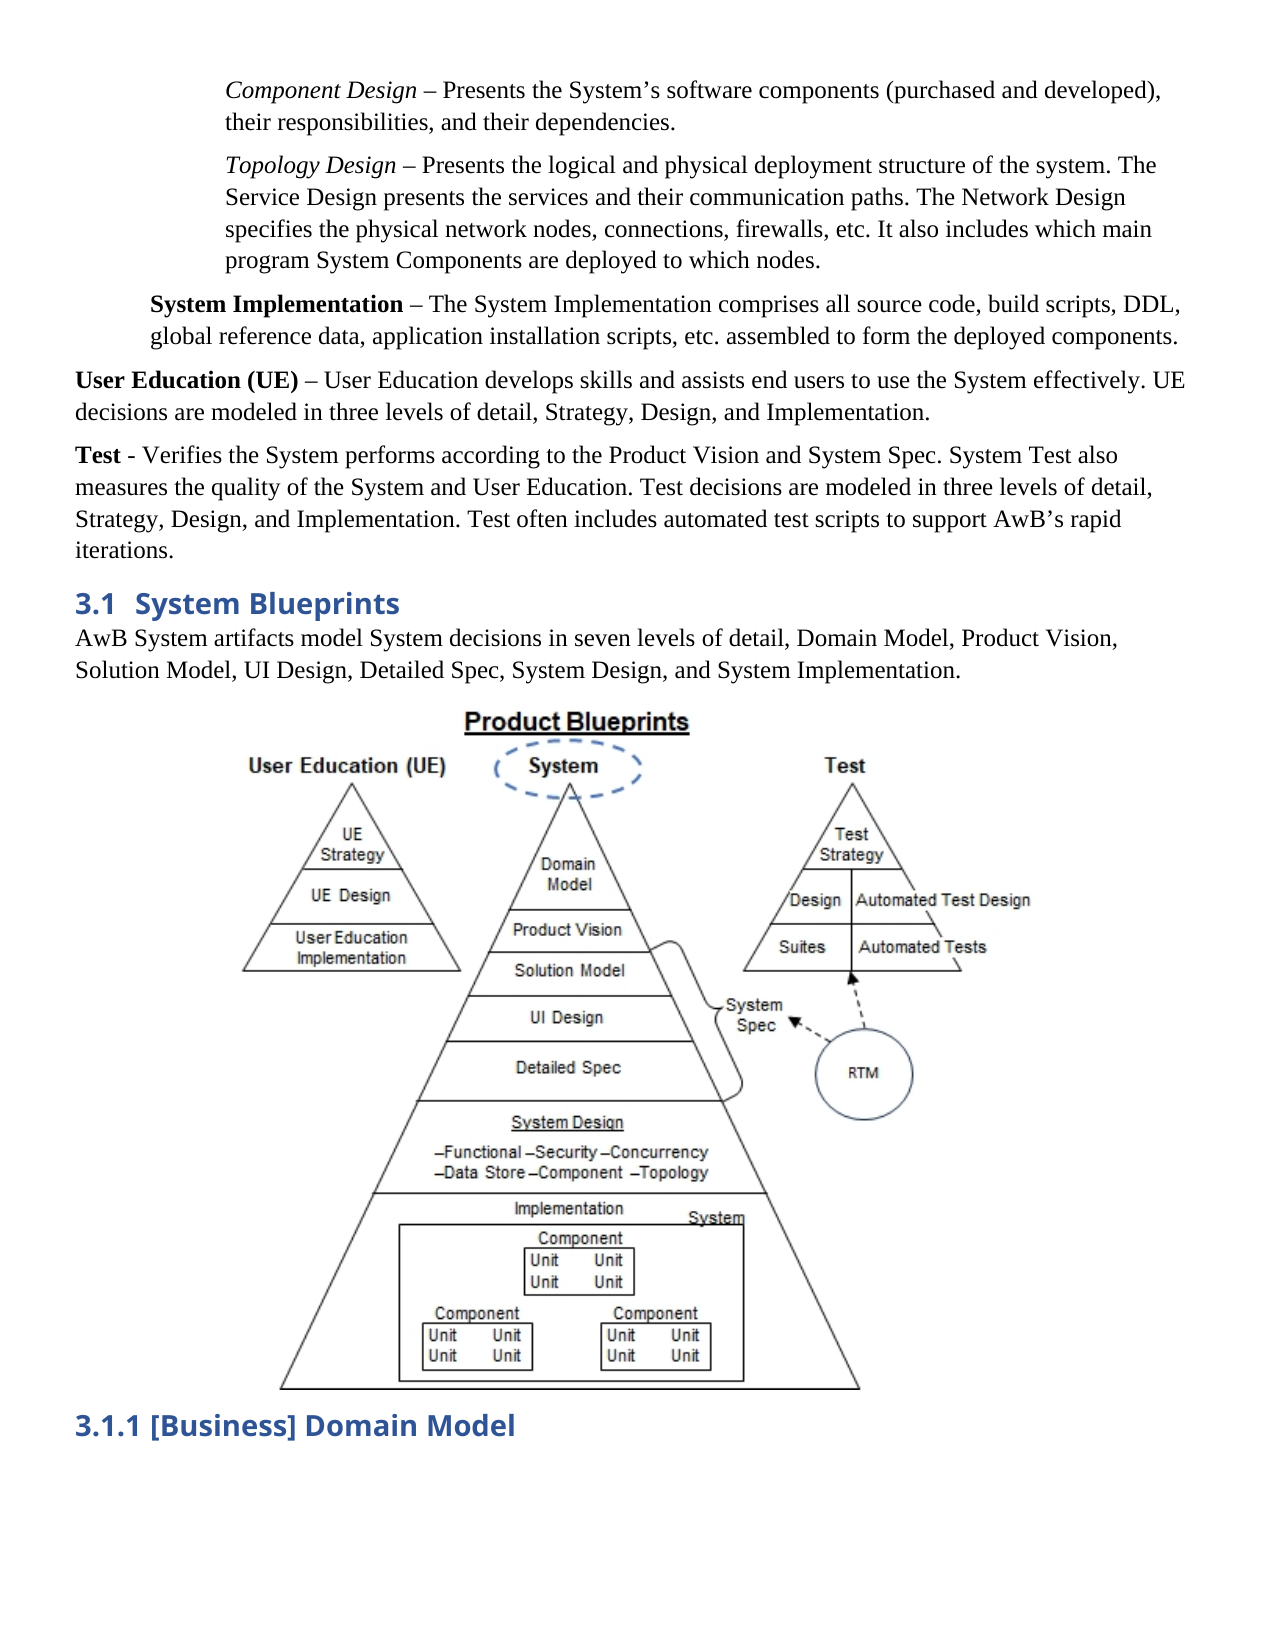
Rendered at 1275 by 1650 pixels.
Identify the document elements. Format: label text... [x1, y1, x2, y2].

text Topology Design – Presents the logical and physical deployment structure of the system. The Service Design presents the services and their communication paths. The Network Design specifies the physical network nodes, connections, firewalls, etc. It also includes which main program System Components are deployed to which nodes. [225, 151, 1200, 274]
text Component Design – Presents the System’s software components (purchased and developed), their responsibilities, and their dependencies. [225, 75, 1200, 135]
text AwB System artifacts model System decisions in seven levels of detail, Domain Model, Product Vision, Solution Model, UI Design, Detailed Spec, System Design, and System Implementation. [75, 623, 1200, 683]
text System Implementation – The System Implementation comprises all source code, build scripts, DDL, global reference data, application installation scripts, etc. assembled to form the deployed components. [150, 289, 1200, 350]
text User Education (UE) – User Education develops skills and assists end users to use the System effectively. UE decisions are modeled in three levels of detail, Strategy, Design, and Implementation. [75, 365, 1200, 425]
subtitle [Business] Domain Model [75, 1405, 1200, 1444]
picture [233, 698, 1042, 1390]
subtitle System Blueprints [75, 583, 1200, 623]
text Test - Verifies the System performs according to the Product Vision and System Spec. System Test also measures the quality of the System and User Education. Test decisions are modeled in three levels of detail, Strategy, Design, and Implementation. Test often includes automated test scripts to support AwB’s rapid iterations. [75, 441, 1200, 564]
